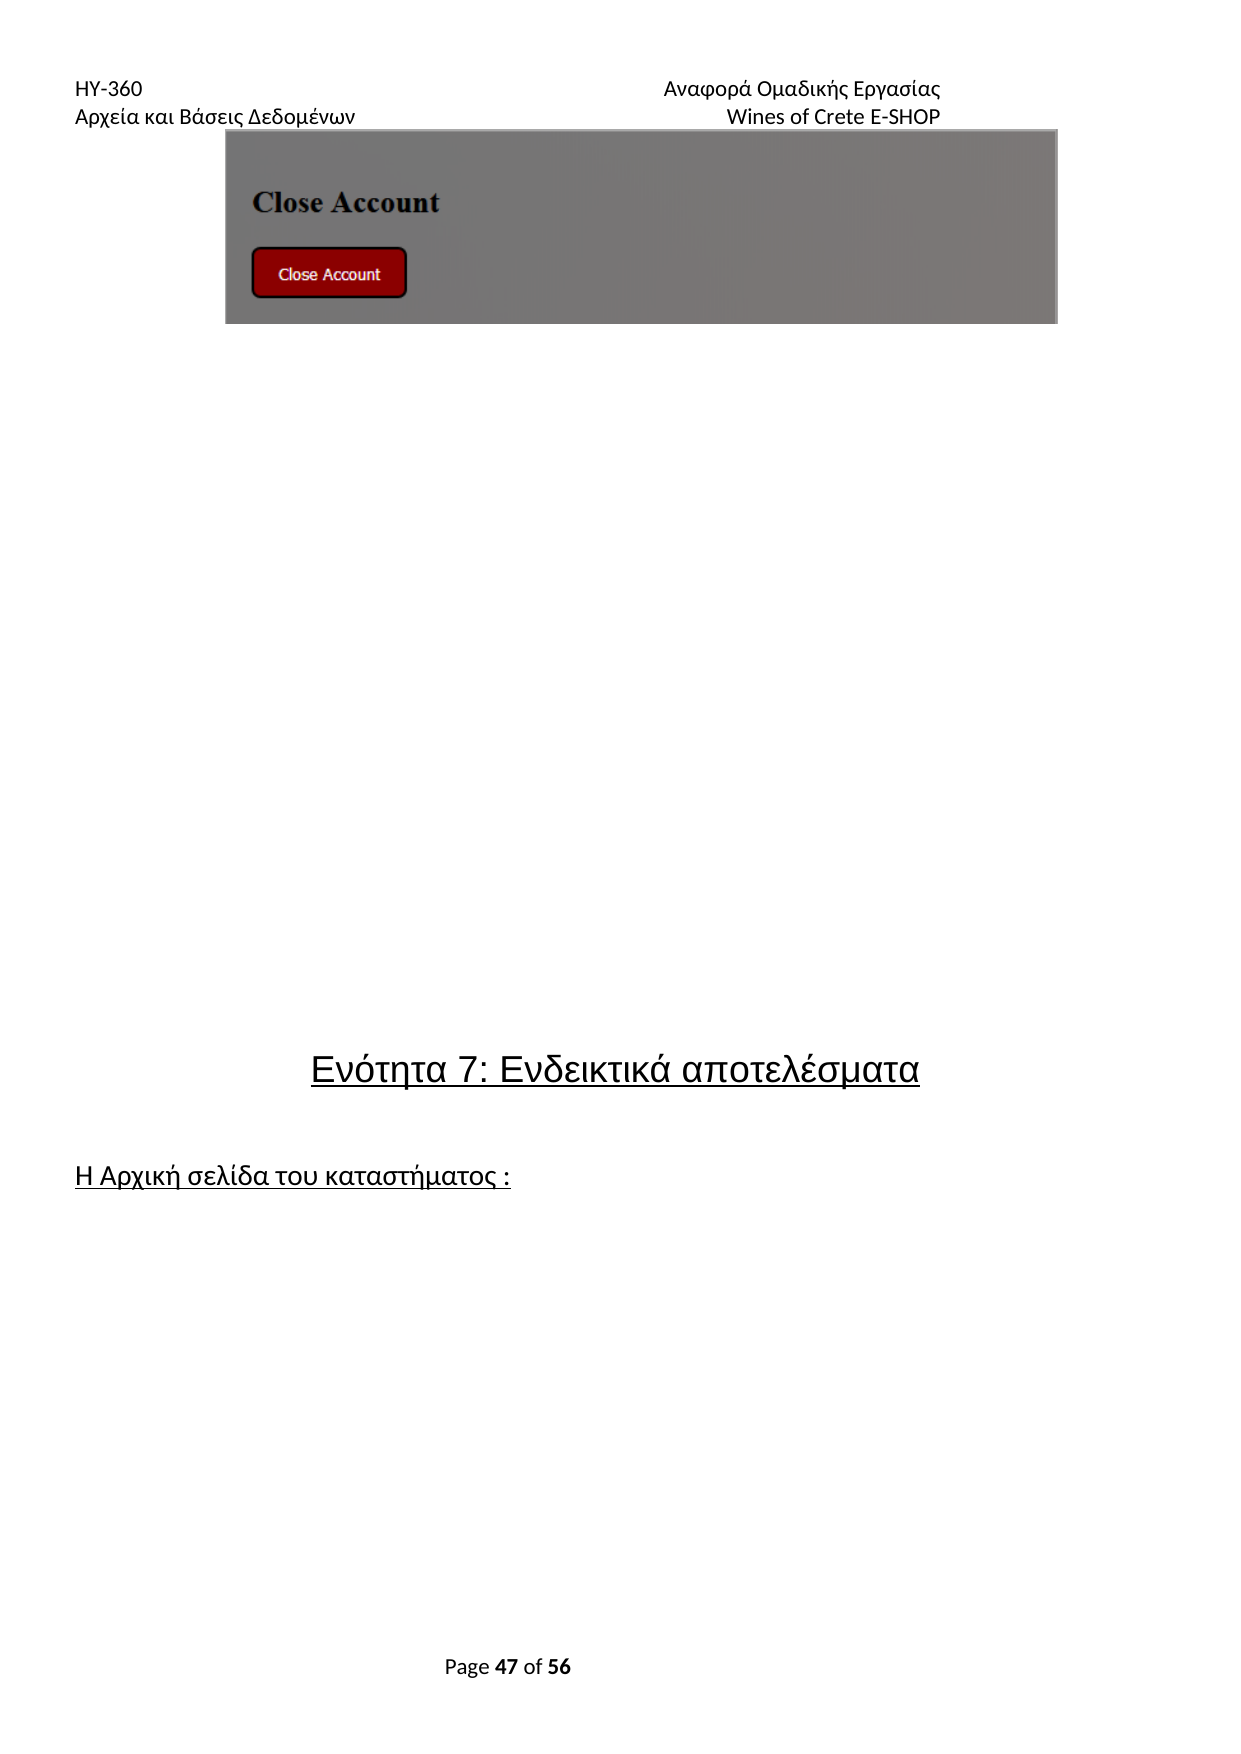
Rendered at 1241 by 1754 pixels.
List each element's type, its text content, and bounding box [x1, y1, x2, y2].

text Η Αρχική σελίδα του καταστήματος : [75, 1157, 1165, 1193]
picture [225, 129, 1058, 324]
text Ενότητα 7: Ενδεικτικά αποτελέσματα [225, 1047, 1165, 1090]
